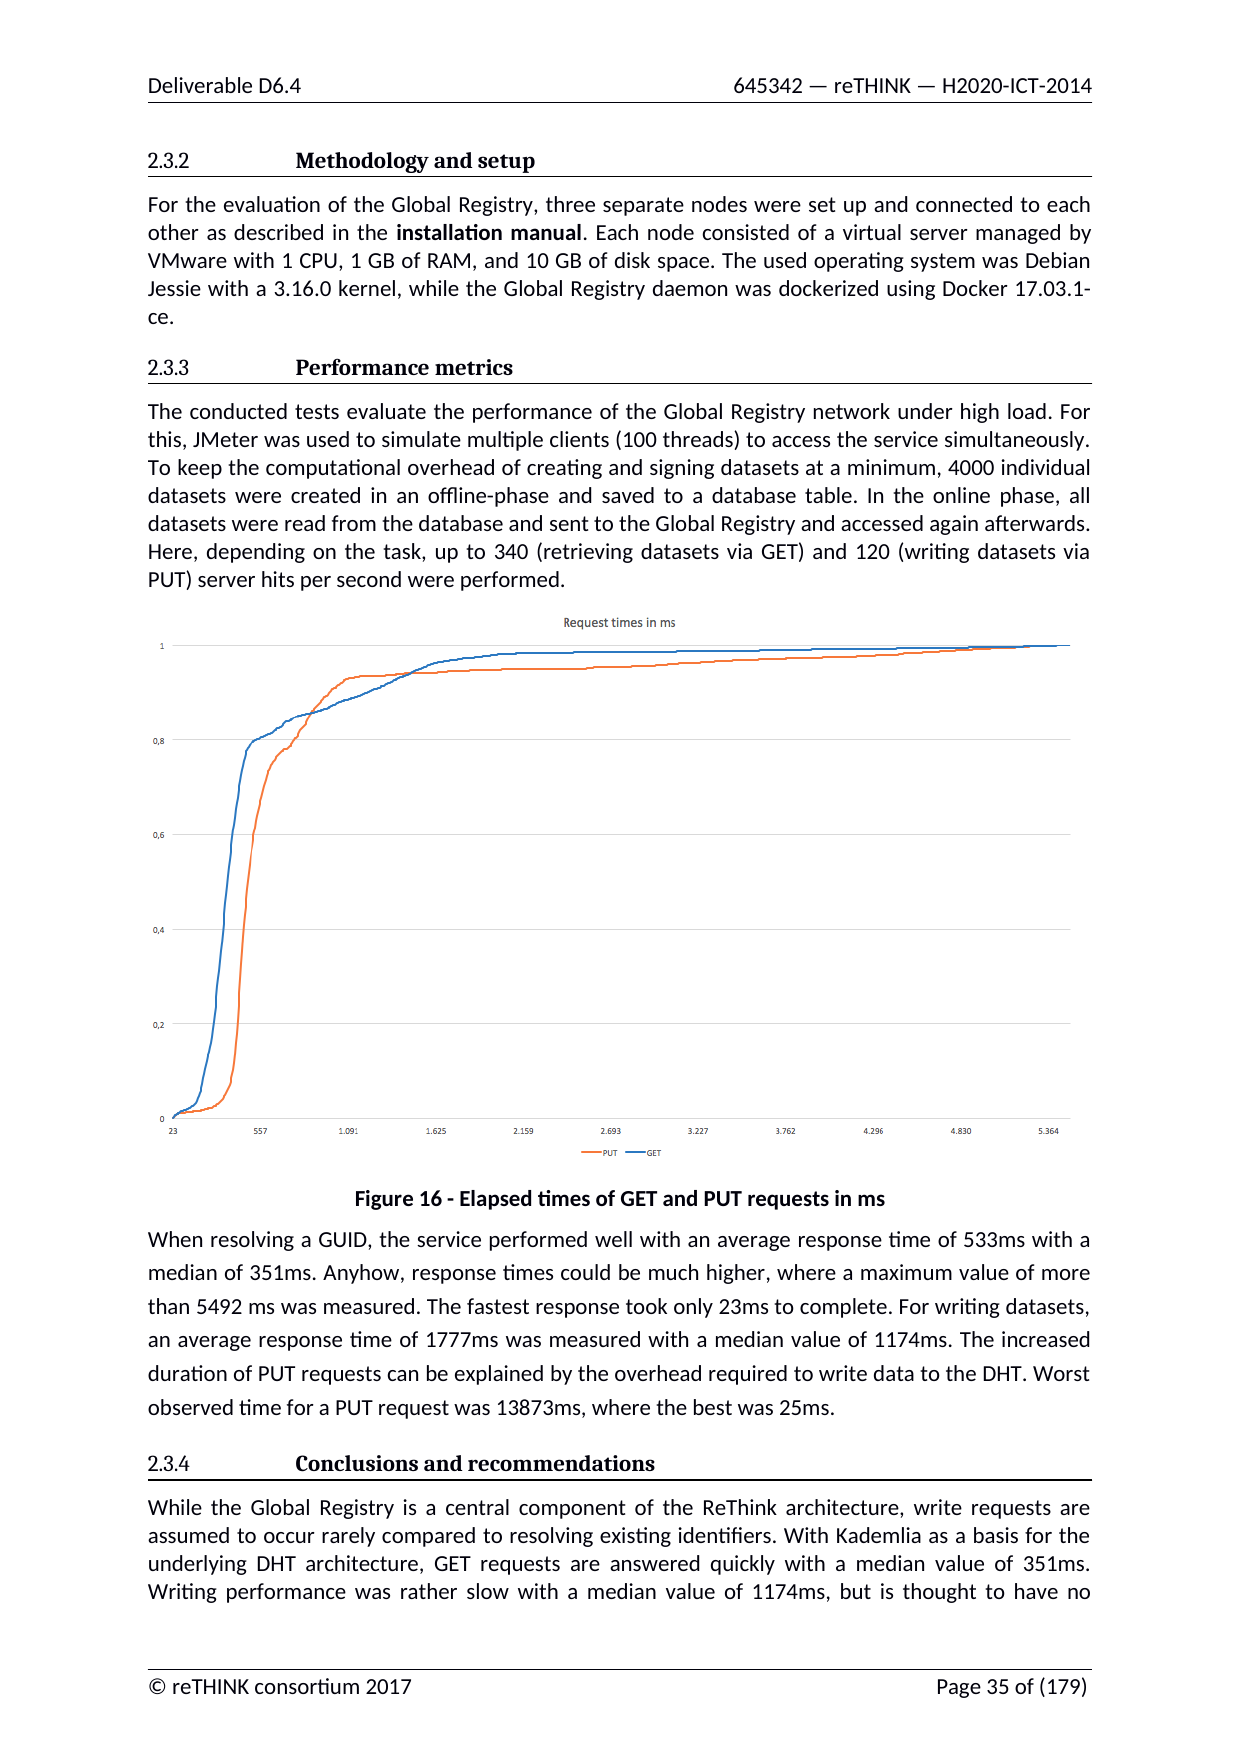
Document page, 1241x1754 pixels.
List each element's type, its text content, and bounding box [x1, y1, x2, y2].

text The conducted tests evaluate the performance of the Global Registry network under high load. For this, JMeter was used to simulate multiple clients (100 threads) to access the service simultaneously. To keep the computational overhead of creating and signing datasets at a minimum, 4000 individual datasets were created in an offline-phase and saved to a database table. In the online phase, all datasets were read from the database and sent to the Global Registry and accessed again afterwards. Here, depending on the task, up to 340 (retrieving datasets via GET) and 120 (writing datasets via PUT) server hits per second were performed. [148, 397, 1092, 593]
picture [147, 605, 1092, 1167]
text When resolving a GUID, the service performed well with an average response time of 533ms with a median of 351ms. Anyhow, response times could be much higher, where a maximum value of more than 5492 ms was measured. The fastest response took only 23ms to complete. For writing datasets, an average response time of 1777ms was measured with a median value of 1174ms. The increased duration of PUT requests can be explained by the overhead required to write data to the DHT. Worst observed time for a PUT request was 13873ms, where the best was 25ms. [148, 1225, 1092, 1421]
text Figure 16 - Elapsed times of GET and PUT requests in ms [148, 1184, 1092, 1212]
text For the evaluation of the Global Registry, three separate nodes were set up and connected to each other as described in the installation manual. Each node consisted of a virtual server managed by VMware with 1 CPU, 1 GB of RAM, and 10 GB of disk space. The used operating system was Debian Jessie with a 3.16.0 kernel, while the Global Registry daemon was dockerized using Docker 17.03.1-ce. [148, 190, 1092, 330]
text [148, 1493, 1092, 1605]
subtitle Conclusions and recommendations [148, 1451, 1092, 1479]
subtitle Performance metrics [148, 355, 1092, 383]
subtitle Methodology and setup [148, 148, 1092, 176]
